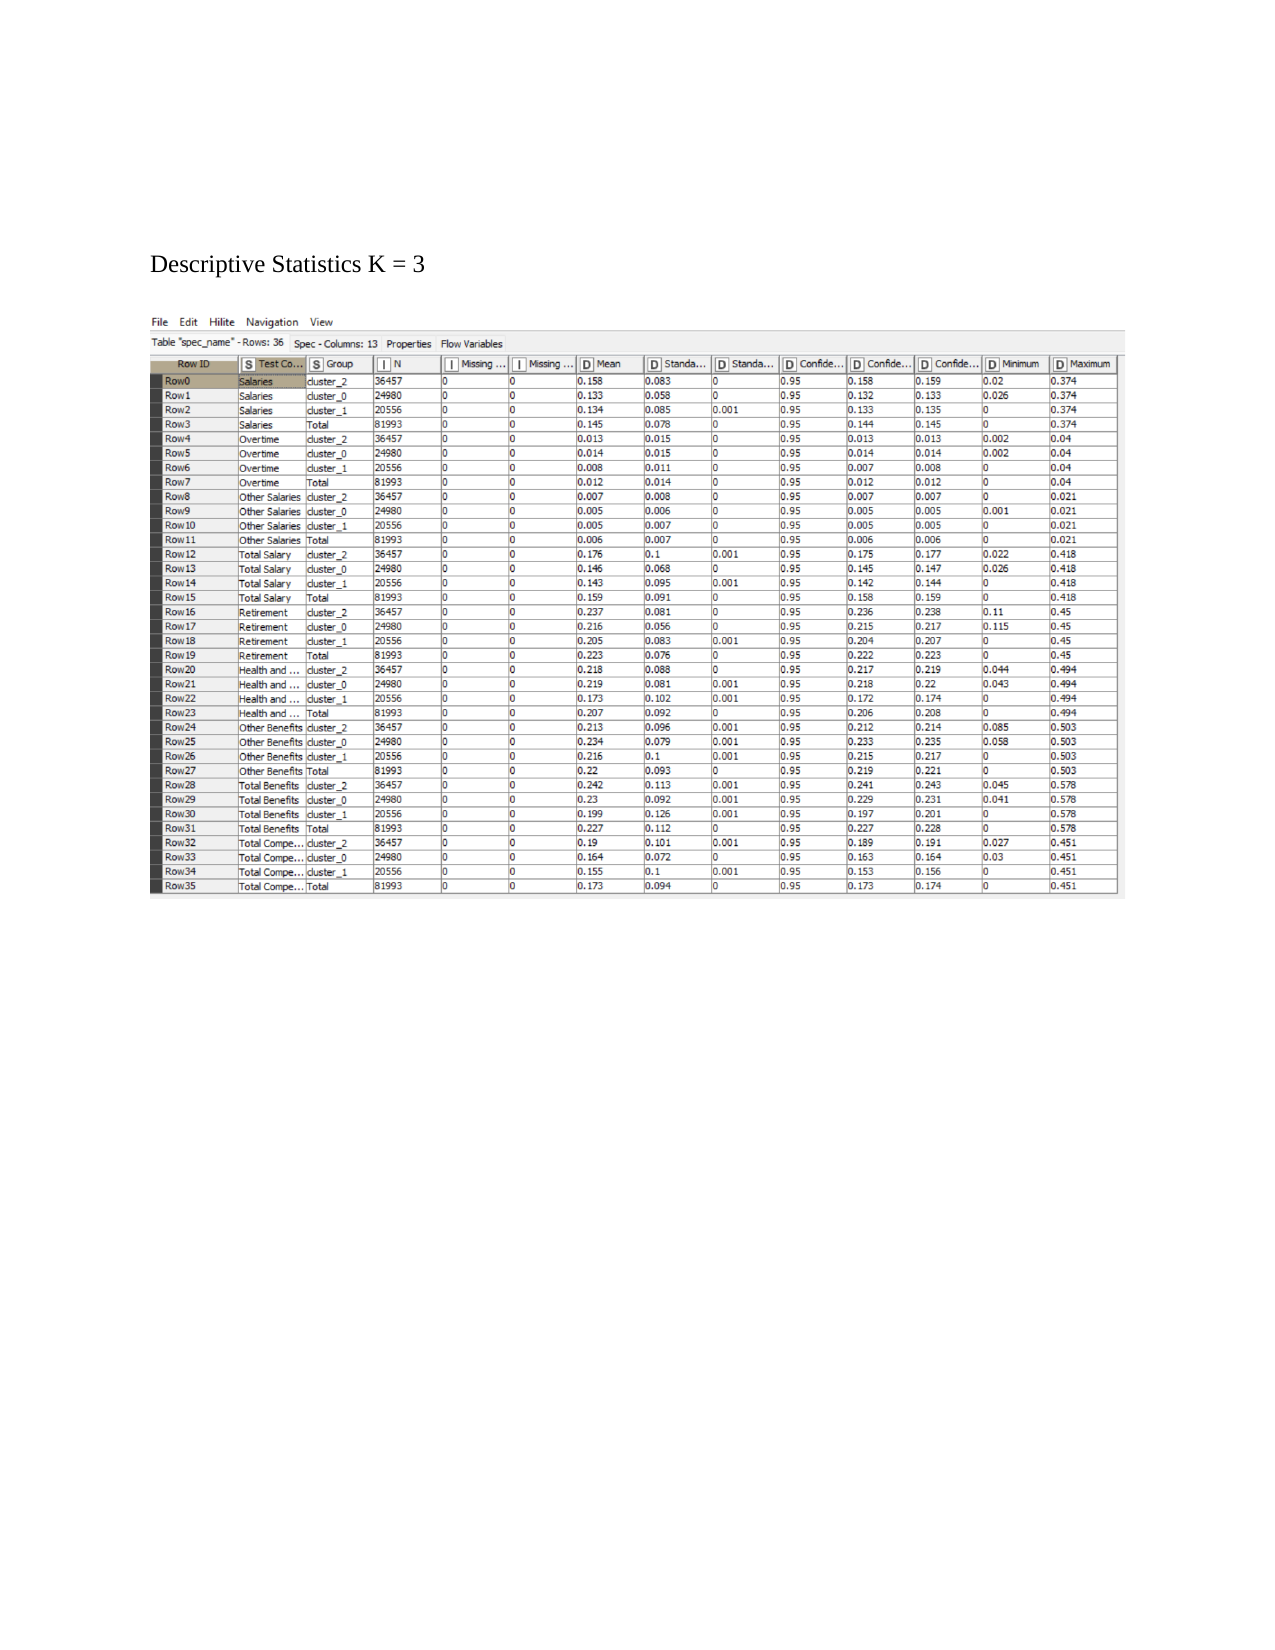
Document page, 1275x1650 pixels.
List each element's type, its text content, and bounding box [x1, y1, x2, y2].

picture [150, 315, 1125, 899]
text Descriptive Statistics K = 3 [150, 249, 1125, 278]
